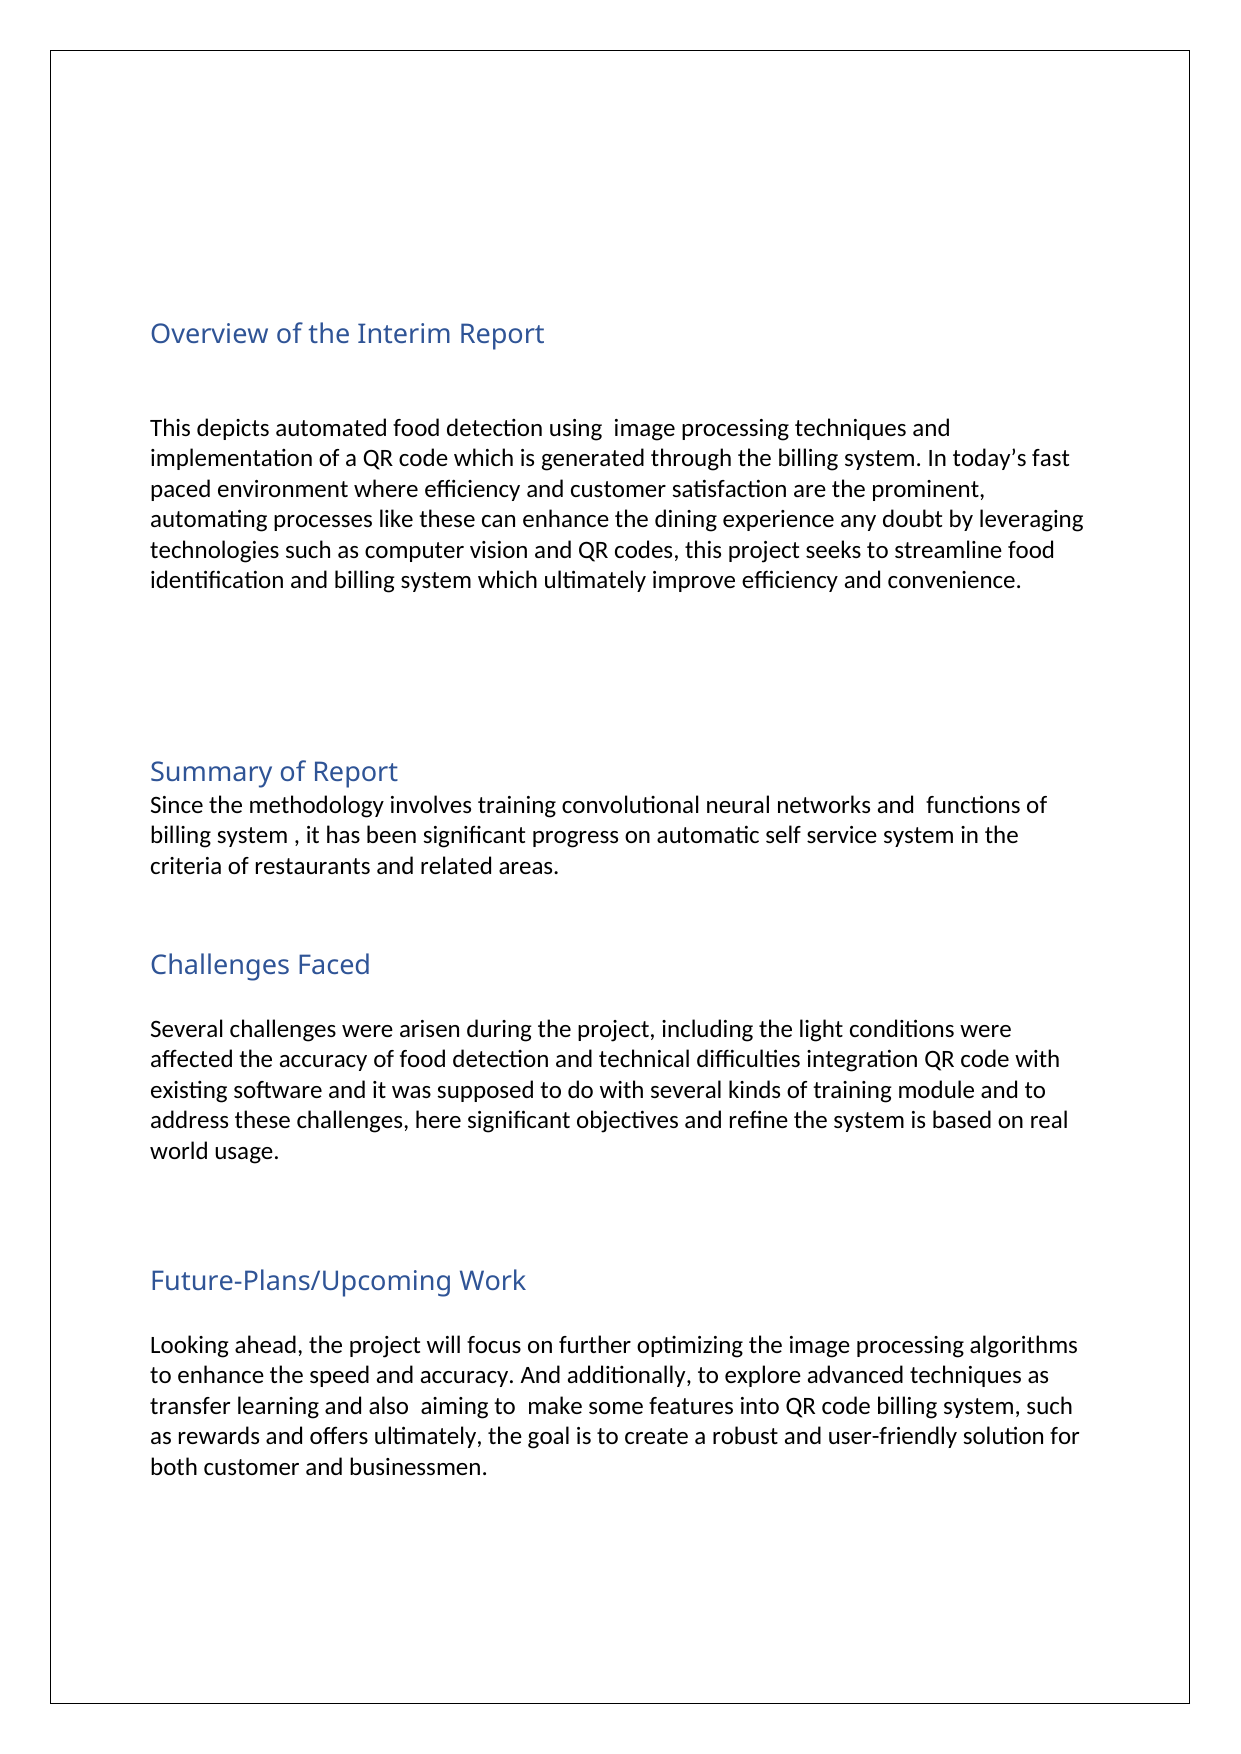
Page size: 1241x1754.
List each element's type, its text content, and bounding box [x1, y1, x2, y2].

subtitle Summary of Report [150, 752, 1090, 789]
subtitle Challenges Faced [150, 946, 1090, 982]
subtitle Future-Plans/Upcoming Work [150, 1261, 1090, 1298]
subtitle Overview of the Interim Report [150, 314, 1090, 351]
text Several challenges were arisen during the project, including the light conditions were affected the accuracy of food detection and technical difficulties integration QR code with existing software and it was supposed to do with several kinds of training module and to address these challenges, here significant objectives and refine the system is based on real world usage. [150, 1013, 1090, 1166]
text This depicts automated food detection using image processing techniques and implementation of a QR code which is generated through the billing system. In today’s fast paced environment where efficiency and customer satisfaction are the prominent, automating processes like these can enhance the dining experience any doubt by leveraging technologies such as computer vision and QR codes, this project seeks to streamline food identification and billing system which ultimately improve efficiency and convenience. [150, 412, 1090, 595]
text Looking ahead, the project will focus on further optimizing the image processing algorithms to enhance the speed and accuracy. And additionally, to explore advanced techniques as transfer learning and also aiming to make some features into QR code billing system, such as rewards and offers ultimately, the goal is to create a robust and user-friendly solution for both customer and businessmen. [150, 1329, 1090, 1481]
text Since the methodology involves training convolutional neural networks and functions of billing system , it has been significant progress on automatic self service system in the criteria of restaurants and related areas. [150, 789, 1090, 880]
